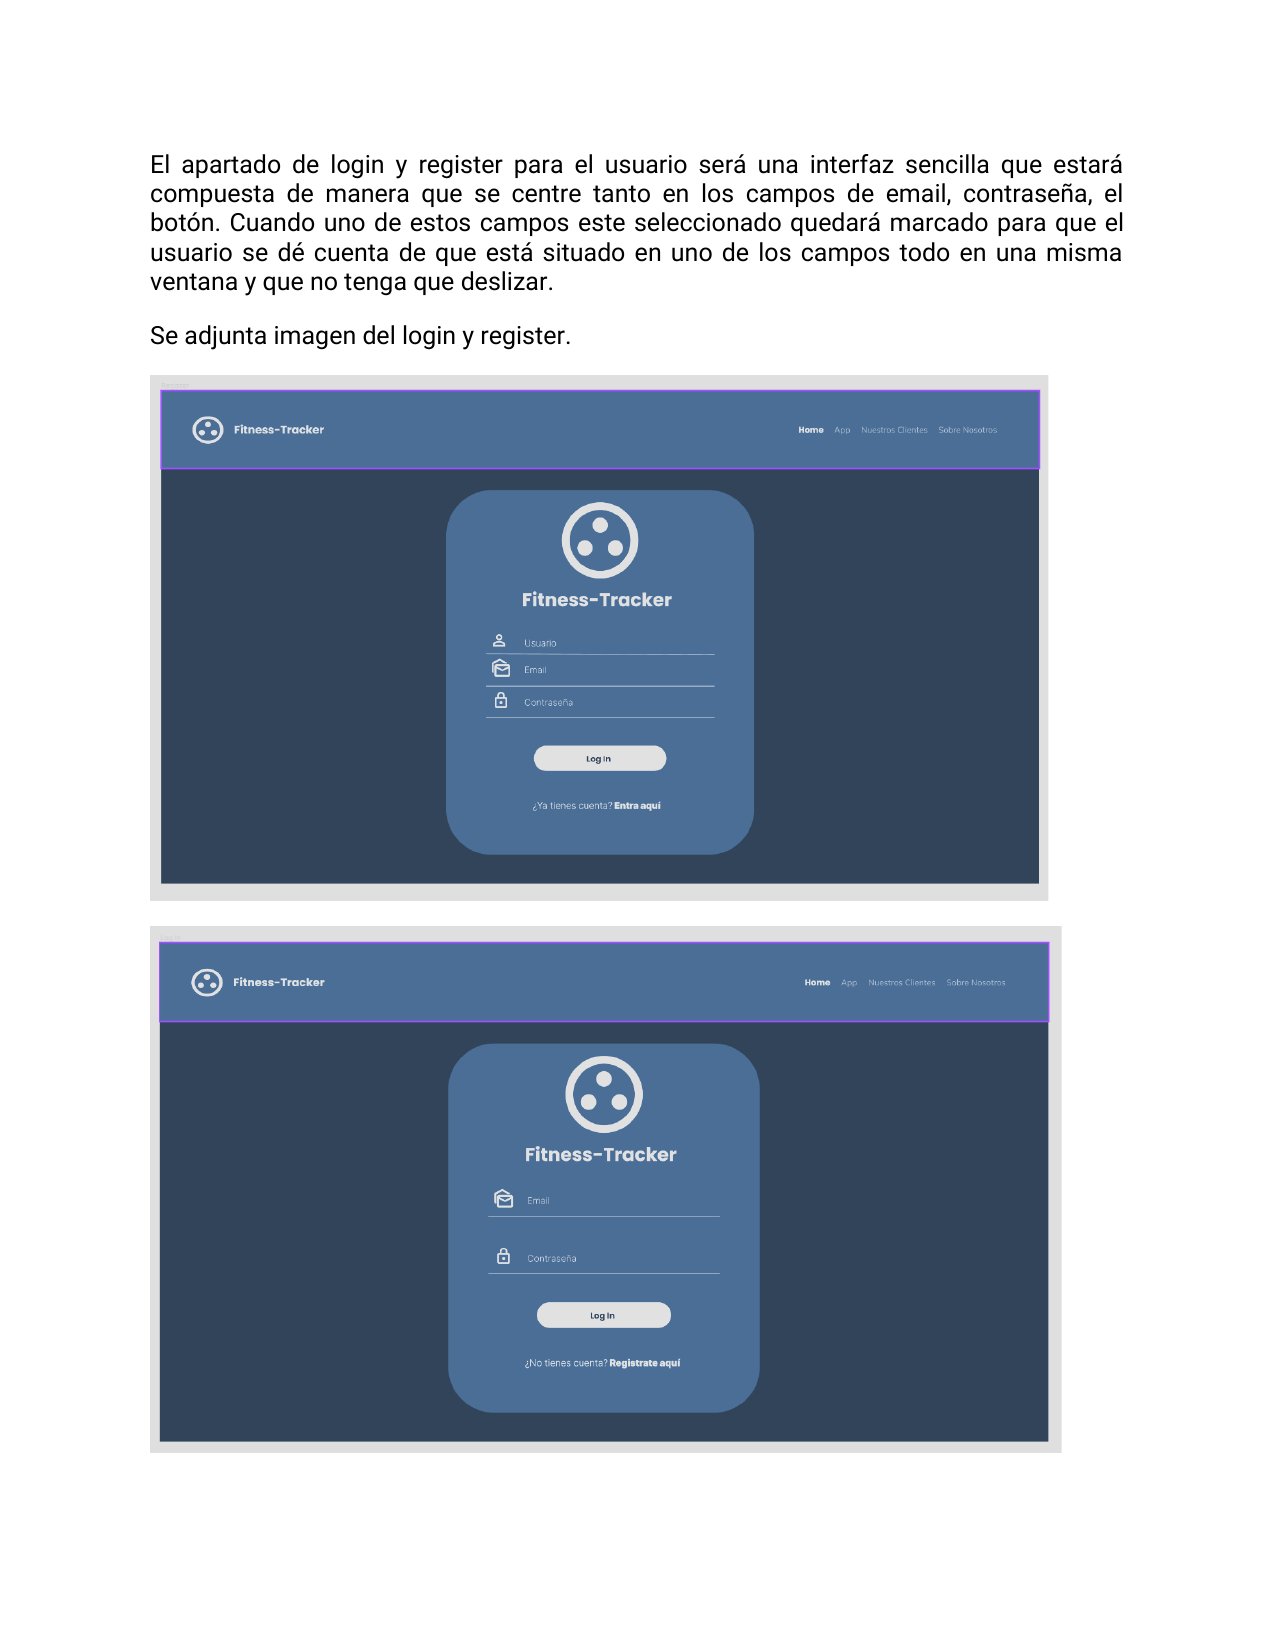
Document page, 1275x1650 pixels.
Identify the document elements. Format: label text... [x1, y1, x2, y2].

picture [150, 926, 1062, 1453]
picture [150, 375, 1049, 901]
text Se adjunta imagen del login y register. [150, 321, 1125, 351]
text El apartado de login y register para el usuario será una interfaz sencilla que estará compuesta de manera que se centre tanto en los campos de email, contraseña, el botón. Cuando uno de estos campos este seleccionado quedará marcado para que el usuario se dé cuenta de que está situado en uno de los campos todo en una misma ventana y que no tenga que deslizar. [150, 150, 1125, 296]
